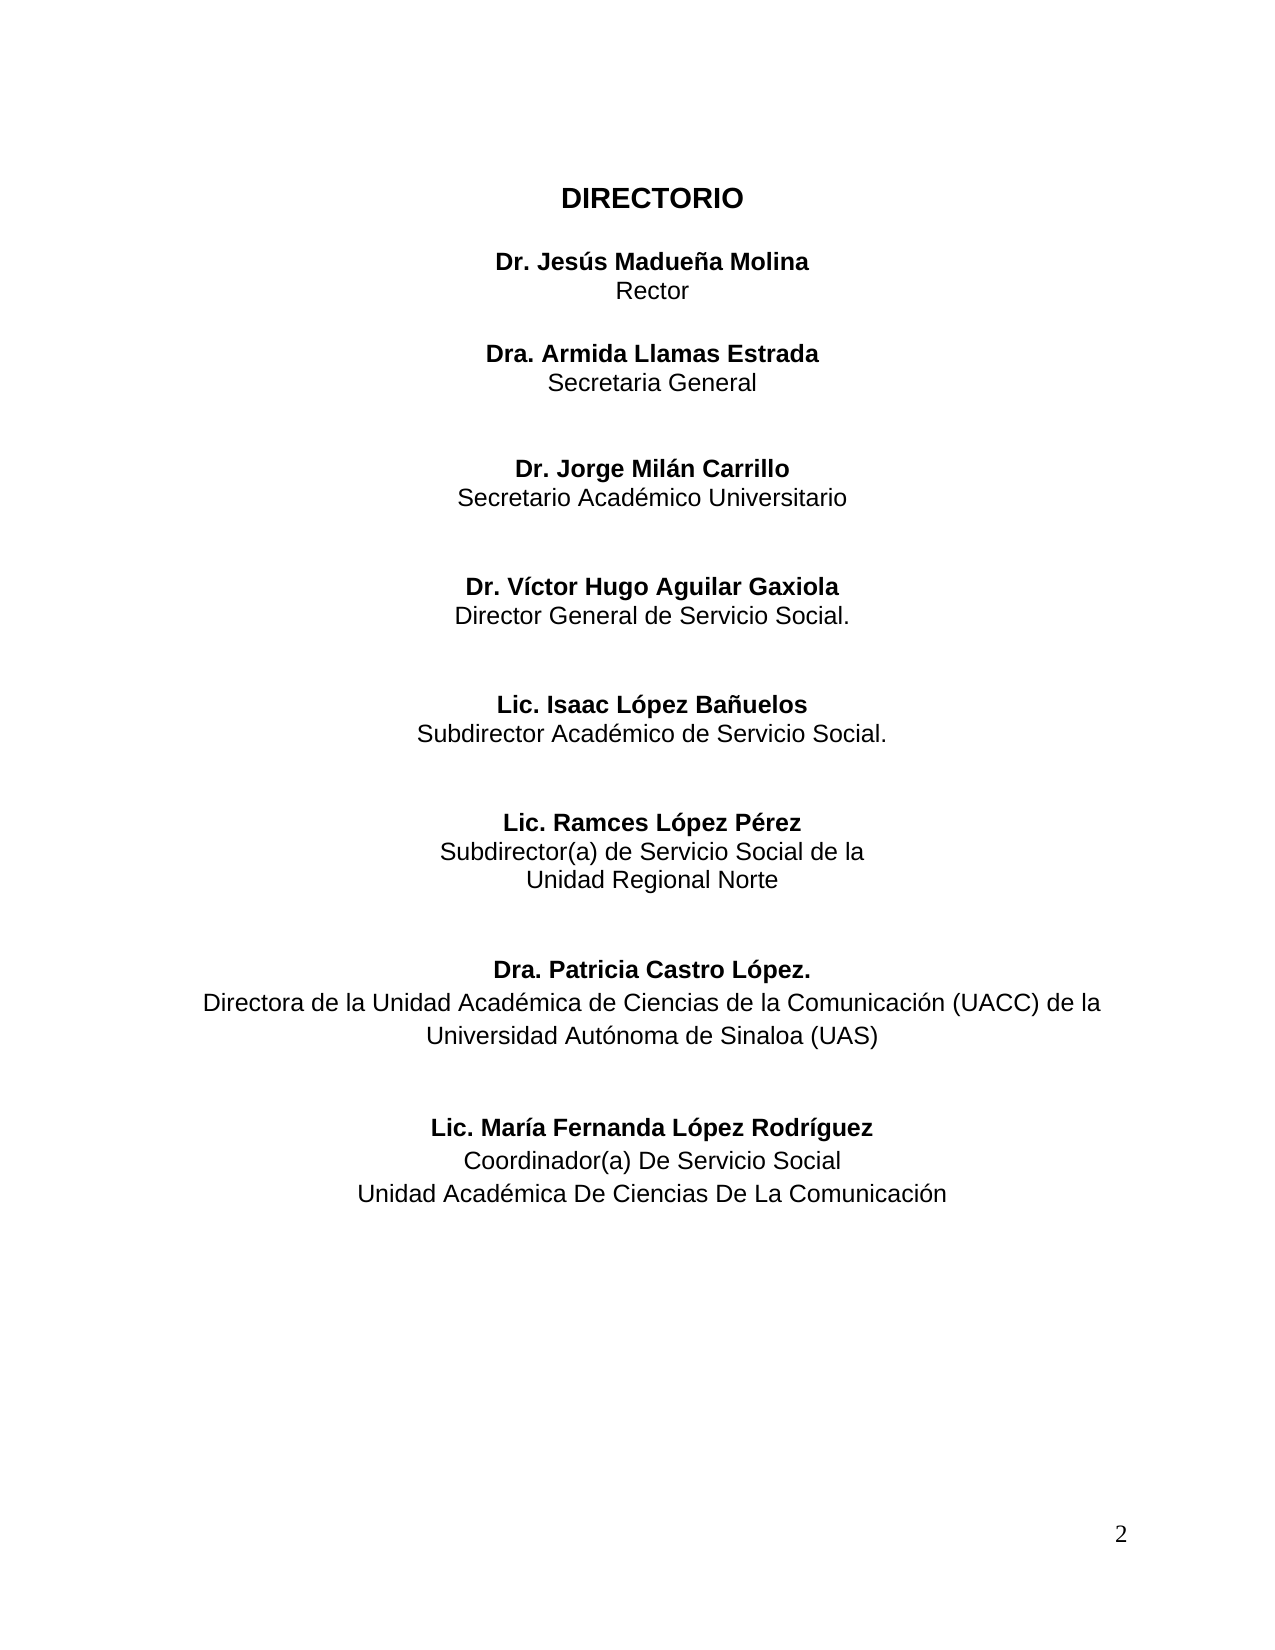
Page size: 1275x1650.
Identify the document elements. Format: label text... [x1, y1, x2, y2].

text Lic. Isaac López Bañuelos [177, 690, 1127, 719]
text Unidad Regional Norte [177, 866, 1127, 894]
text Subdirector(a) de Servicio Social de la [177, 837, 1127, 866]
text Dr. Jorge Milán Carrillo [177, 454, 1127, 483]
text Lic. María Fernanda López Rodríguez [177, 1113, 1127, 1141]
text Directora de la Unidad Académica de Ciencias de la Comunicación (UACC) de la Universidad Autónoma de Sinaloa (UAS) [177, 988, 1127, 1049]
text Lic. Ramces López Pérez [177, 808, 1127, 837]
text Dr. Víctor Hugo Aguilar Gaxiola [177, 572, 1127, 601]
text Unidad Académica De Ciencias De La Comunicación [177, 1179, 1127, 1207]
text Secretario Académico Universitario [177, 483, 1127, 512]
text Coordinador(a) De Servicio Social [177, 1146, 1127, 1174]
text Director General de Servicio Social. [177, 601, 1127, 630]
text Dra. Patricia Castro López. [177, 955, 1127, 983]
text Subdirector Académico de Servicio Social. [177, 719, 1127, 748]
text Dra. Armida Llamas Estrada Secretaria General [177, 339, 1127, 397]
text Dr. Jesús Madueña Molina [177, 247, 1127, 276]
text DIRECTORIO [177, 181, 1127, 214]
text Rector [177, 276, 1127, 305]
